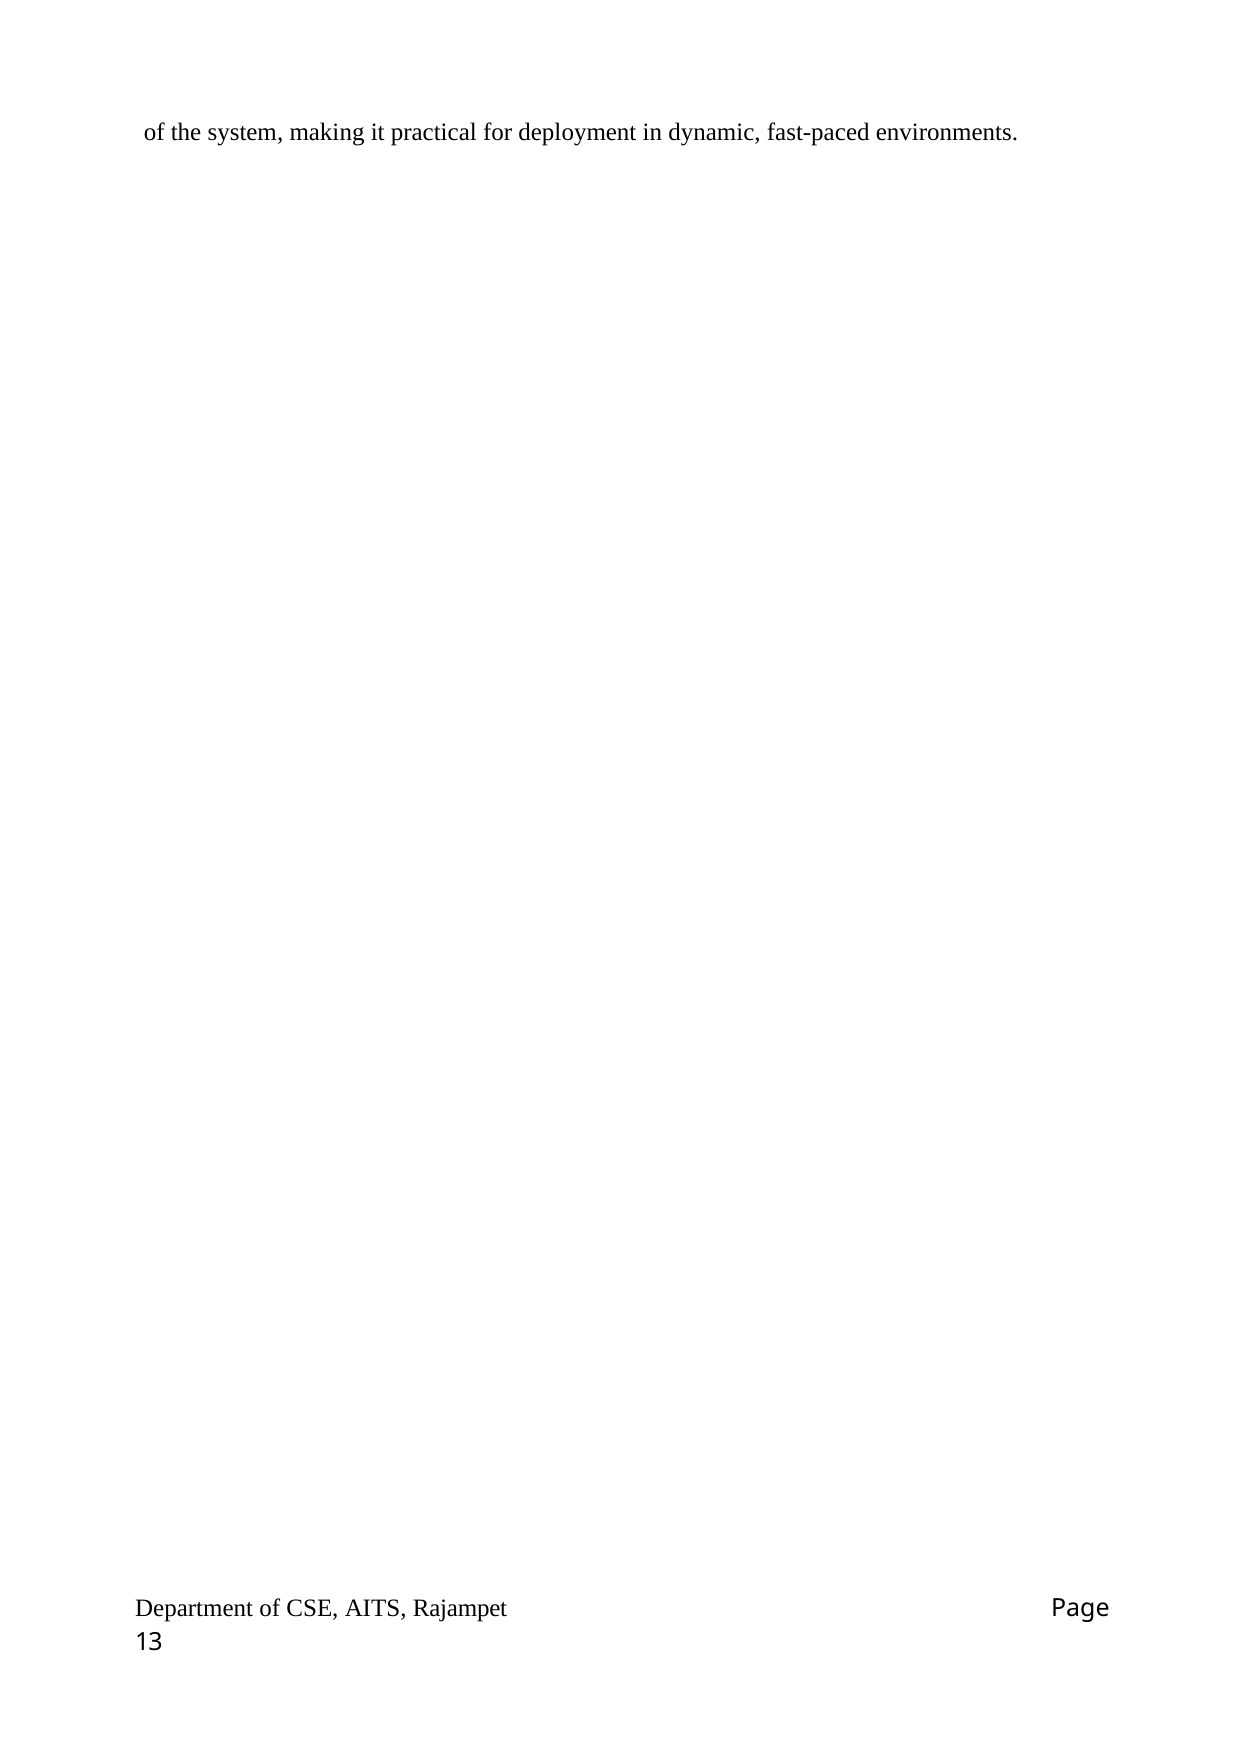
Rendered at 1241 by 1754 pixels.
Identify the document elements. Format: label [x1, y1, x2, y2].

text [143, 117, 1123, 145]
